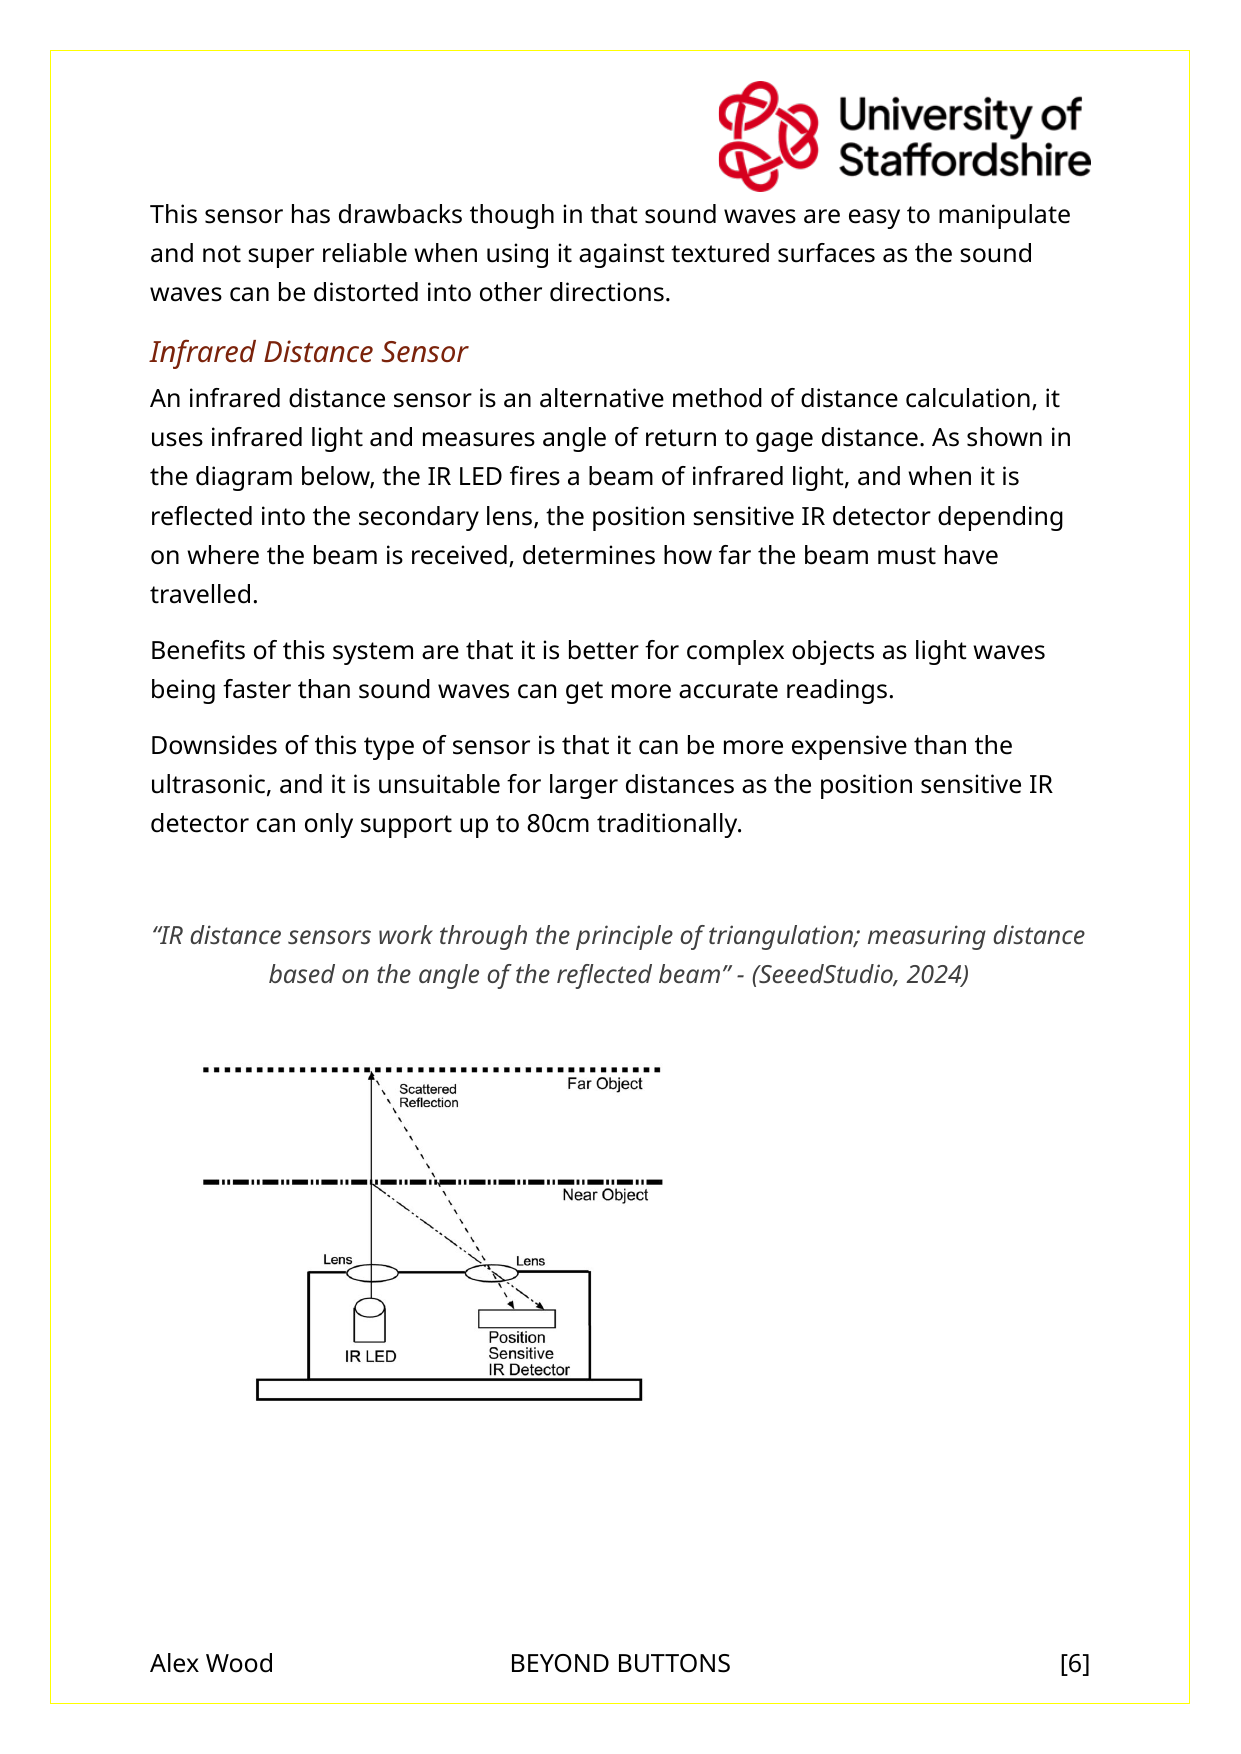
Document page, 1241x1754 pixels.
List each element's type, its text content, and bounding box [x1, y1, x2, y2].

picture [150, 1012, 745, 1459]
text Benefits of this system are that it is better for complex objects as light waves being faster than sound waves can get more accurate readings. [150, 632, 1090, 706]
picture [718, 81, 1091, 192]
text This sensor has drawbacks though in that sound waves are easy to manipulate and not super reliable when using it against textured surfaces as the sound waves can be distorted into other directions. [150, 150, 1090, 309]
text “IR distance sensors work through the principle of triangulation; measuring distance based on the angle of the reflected beam” - [150, 917, 1090, 991]
text An infrared distance sensor is an alternative method of distance calculation, it uses infrared light and measures angle of return to gage distance. As shown in the diagram below, the IR LED fires a beam of infrared light, and when it is reflected into the secondary lens, the position sensitive IR detector depending on where the beam is received, determines how far the beam must have travelled. [150, 381, 1090, 611]
text Downsides of this type of sensor is that it can be more expensive than the ultrasonic, and it is unsuitable for larger distances as the position sensitive IR detector can only support up to 80cm traditionally. [150, 727, 1090, 840]
subtitle Infrared Distance Sensor [150, 331, 1090, 371]
